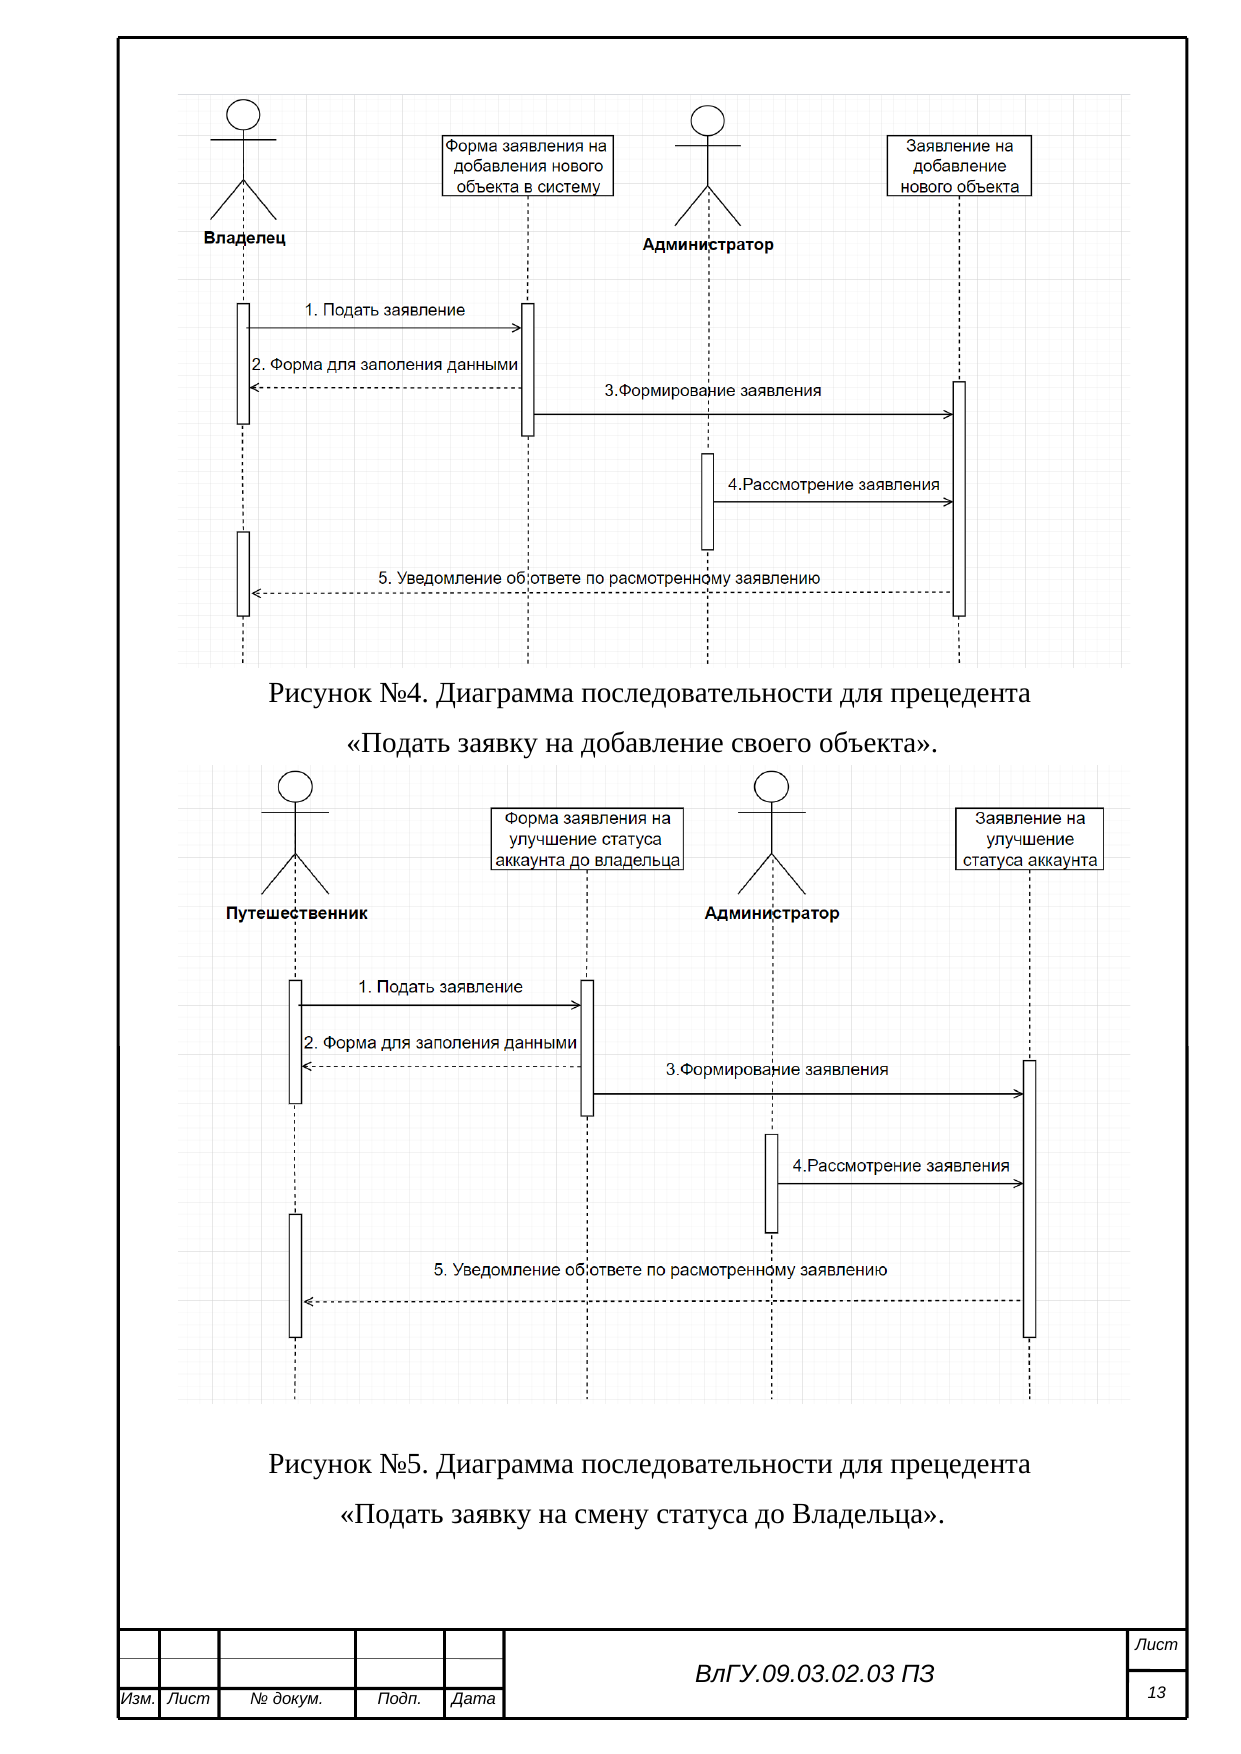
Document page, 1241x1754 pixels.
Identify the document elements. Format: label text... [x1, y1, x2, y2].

picture [177, 765, 1130, 1404]
text «Подать заявку на смену статуса до Владельца». [118, 1497, 1167, 1530]
text «Подать заявку на добавление своего объекта». [118, 725, 1167, 759]
picture [177, 94, 1130, 666]
